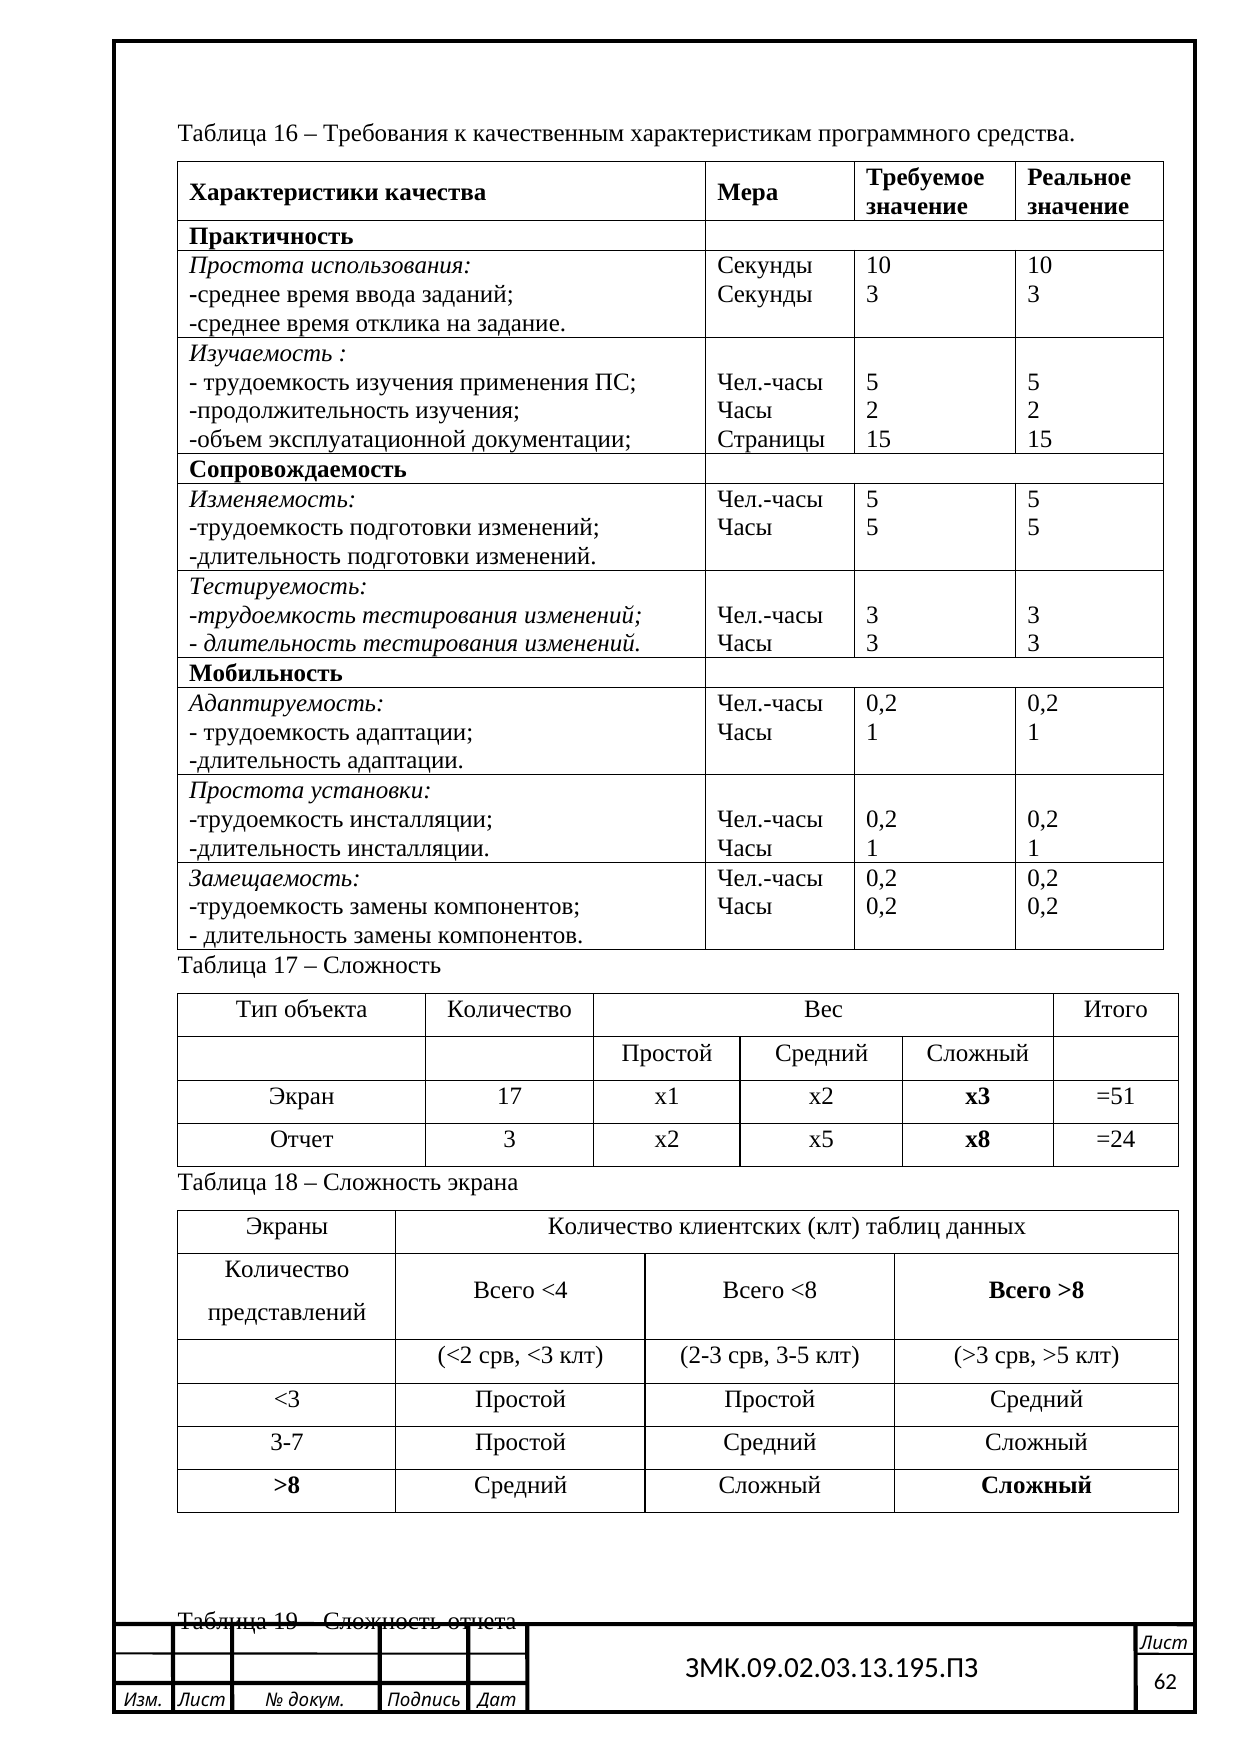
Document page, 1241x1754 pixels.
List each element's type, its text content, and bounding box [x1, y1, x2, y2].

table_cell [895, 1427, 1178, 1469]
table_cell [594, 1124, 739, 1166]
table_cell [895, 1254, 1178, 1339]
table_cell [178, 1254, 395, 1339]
table_cell [426, 1037, 593, 1080]
table_cell Простота установки: -трудоемкость инсталляции; -длительность инсталляции. [178, 775, 705, 862]
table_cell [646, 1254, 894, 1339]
table_cell [1054, 1037, 1178, 1080]
table_cell 10 3 [855, 251, 1015, 337]
table_cell 5 2 15 [855, 338, 1015, 453]
table_cell Сложный [903, 1037, 1053, 1080]
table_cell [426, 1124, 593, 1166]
table_cell Практичность [178, 221, 705, 249]
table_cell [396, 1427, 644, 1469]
table_cell 0,2 1 [855, 775, 1015, 862]
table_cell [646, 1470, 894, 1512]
table_cell Простота использования: -среднее время ввода заданий; -среднее время отклика на задание. [178, 251, 705, 337]
table_cell [706, 658, 1163, 687]
table_cell Чел.-часы Часы Страницы [706, 338, 854, 453]
table_cell x2 [741, 1081, 902, 1123]
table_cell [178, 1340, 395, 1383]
table_cell 10 3 [1016, 251, 1163, 337]
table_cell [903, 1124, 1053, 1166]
table_cell 5 5 [1016, 484, 1163, 570]
table_cell Простой [594, 1037, 739, 1080]
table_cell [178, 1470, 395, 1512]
text Таблица 16 – Требования к качественным характеристикам программного средства. [177, 118, 1152, 147]
table_header Характеристики качества [178, 162, 705, 220]
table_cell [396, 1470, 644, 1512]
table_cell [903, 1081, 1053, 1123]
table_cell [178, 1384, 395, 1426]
table_cell Чел.-часы Часы [706, 863, 854, 949]
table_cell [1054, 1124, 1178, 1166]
table_cell Секунды Секунды [706, 251, 854, 337]
table_cell Экран [178, 1081, 425, 1123]
table_cell Чел.-часы Часы [706, 484, 854, 570]
table_cell Замещаемость: -трудоемкость замены компонентов; - длительность замены компонентов. [178, 863, 705, 949]
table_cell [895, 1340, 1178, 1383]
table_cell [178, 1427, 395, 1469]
text Таблица 17 – Сложность [177, 950, 1152, 979]
table_cell Средний [741, 1037, 902, 1080]
table_cell Мобильность [178, 658, 705, 687]
table_header Реальное значение [1016, 162, 1163, 220]
table_cell Изучаемость : - трудоемкость изучения применения ПС; -продолжительность изучения; -объем эксплуатационной документации; [178, 338, 705, 453]
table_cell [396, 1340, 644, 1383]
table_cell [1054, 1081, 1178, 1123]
table_cell 0,2 1 [1016, 688, 1163, 774]
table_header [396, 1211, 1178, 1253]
table_cell 5 2 15 [1016, 338, 1163, 453]
table_cell [706, 221, 1163, 249]
table_header Мера [706, 162, 854, 220]
table_header Тип объекта [178, 994, 425, 1036]
text Таблица 18 – Сложность экрана [177, 1167, 1152, 1196]
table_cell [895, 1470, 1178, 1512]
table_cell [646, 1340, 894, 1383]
table_cell Чел.-часы Часы [706, 688, 854, 774]
table_cell [178, 1037, 425, 1080]
text Таблица 19 – Сложность отчета [177, 1606, 1152, 1635]
table_cell Чел.-часы Часы [706, 571, 854, 657]
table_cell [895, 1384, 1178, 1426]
table_cell 0,2 0,2 [855, 863, 1015, 949]
table_cell x1 [594, 1081, 739, 1123]
table_cell 3 3 [1016, 571, 1163, 657]
table_cell Сопровождаемость [178, 454, 705, 483]
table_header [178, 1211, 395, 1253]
table_header Требуемое значение [855, 162, 1015, 220]
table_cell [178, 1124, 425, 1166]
table_cell 0,2 1 [1016, 775, 1163, 862]
table_cell [706, 454, 1163, 483]
table_header Итого [1054, 994, 1178, 1036]
table_cell 0,2 0,2 [1016, 863, 1163, 949]
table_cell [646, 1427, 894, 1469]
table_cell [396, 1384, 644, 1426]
table_cell Адаптируемость: - трудоемкость адаптации; -длительность адаптации. [178, 688, 705, 774]
table_cell Изменяемость: -трудоемкость подготовки изменений; -длительность подготовки изменений. [178, 484, 705, 570]
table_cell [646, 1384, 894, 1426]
table_header Количество [426, 994, 593, 1036]
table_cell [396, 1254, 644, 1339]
table_cell 5 5 [855, 484, 1015, 570]
table_cell 17 [426, 1081, 593, 1123]
table_cell Чел.-часы Часы [706, 775, 854, 862]
table_cell 3 3 [855, 571, 1015, 657]
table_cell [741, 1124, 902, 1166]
table_cell 0,2 1 [855, 688, 1015, 774]
table_cell Тестируемость: -трудоемкость тестирования изменений; - длительность тестирования изменений. [178, 571, 705, 657]
table_header Вес [594, 994, 1053, 1036]
